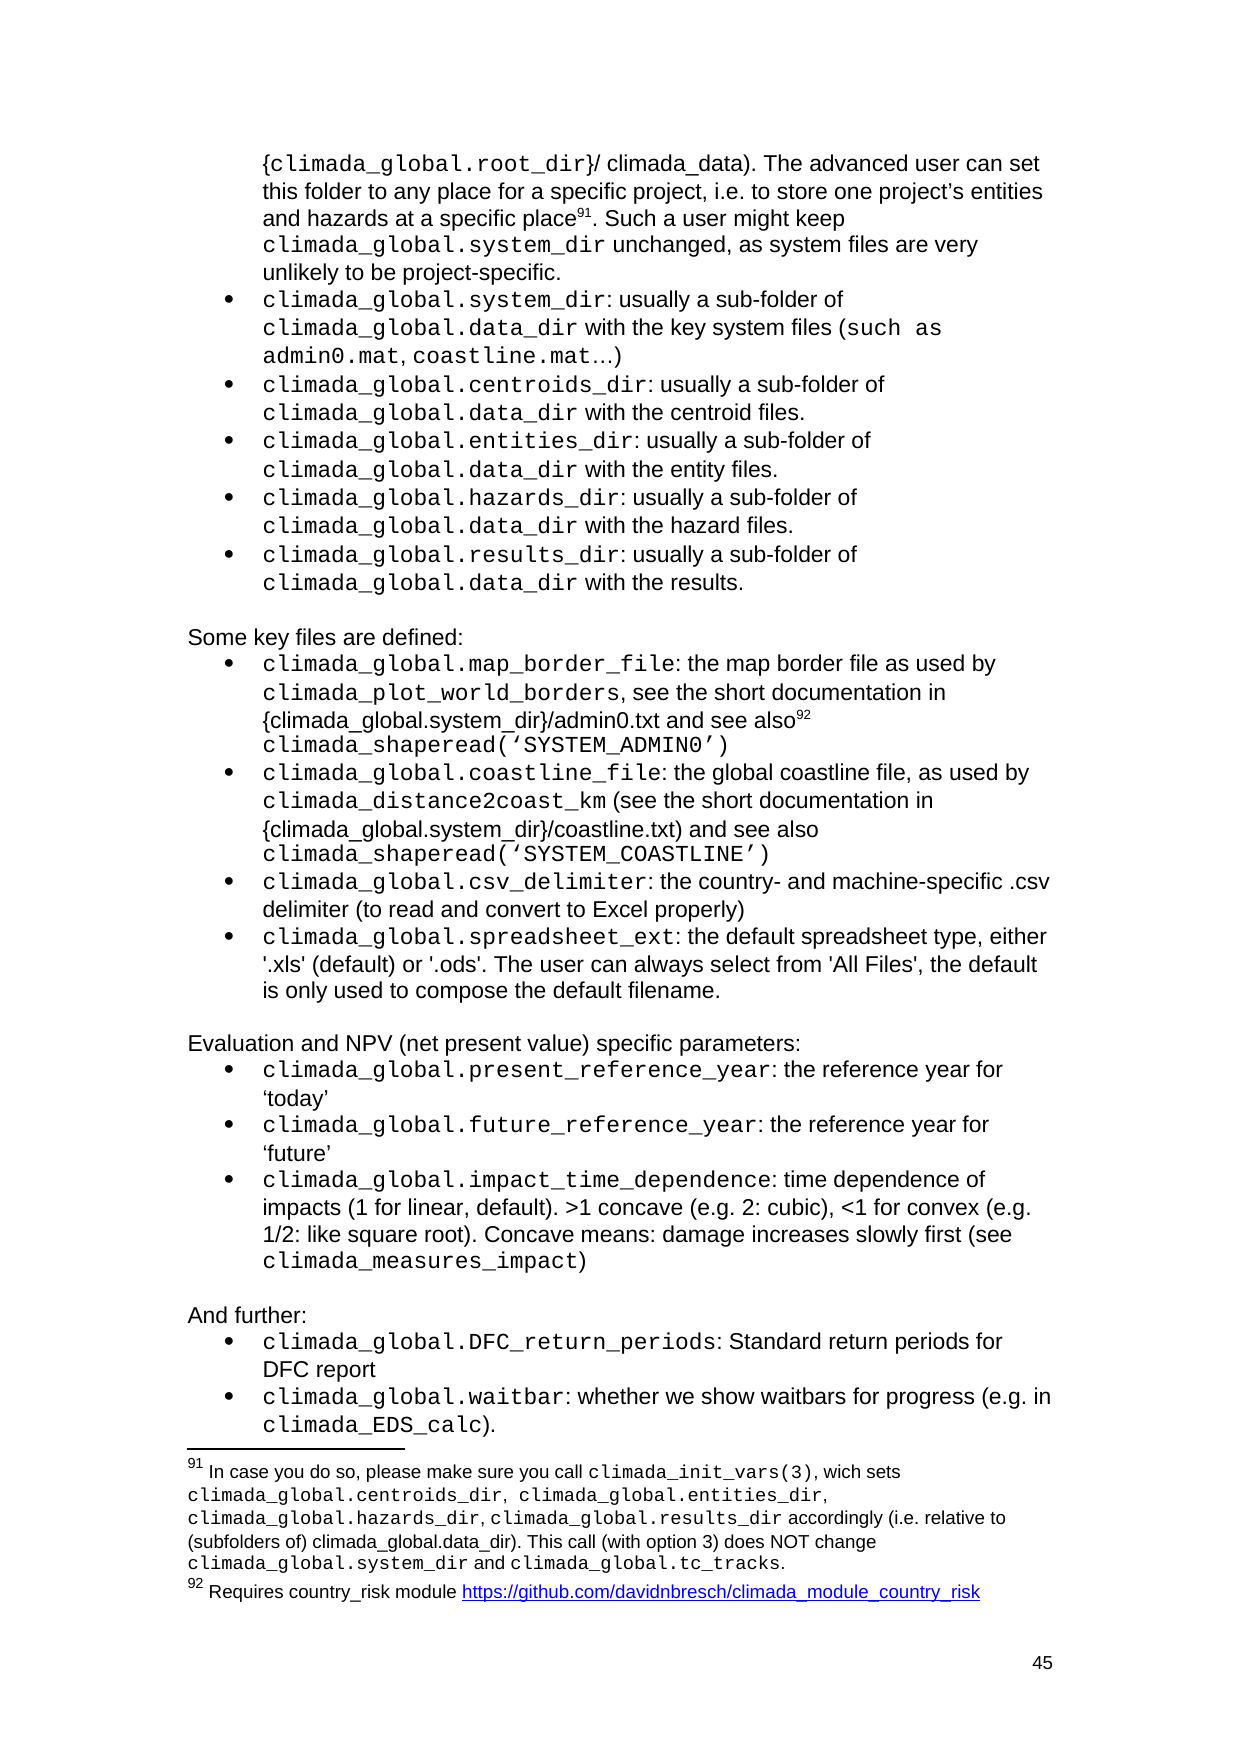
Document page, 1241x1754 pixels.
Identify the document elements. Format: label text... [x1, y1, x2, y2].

list climada_global.present_reference_year: the reference year for ‘today’ [225, 1056, 1053, 1111]
list climada_global.map_border_file: the map border file as used by climada_plot_world_borders, see the short documentation in {climada_global.system_dir}/admin0.txt and see also climada_shaperead(‘SYSTEM_ADMIN0’) [225, 650, 1053, 759]
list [225, 150, 1053, 286]
list climada_global.system_dir: usually a sub-folder of climada_global.data_dir with the key system files (such as admin0.mat, coastline.mat…) [225, 286, 1053, 371]
text Evaluation and NPV (net present value) specific parameters: [187, 1030, 1053, 1056]
list climada_global.DFC_return_periods: Standard return periods for DFC report [225, 1328, 1053, 1383]
list climada_global.csv_delimiter: the country- and machine-specific .csv delimiter (to read and convert to Excel properly) [225, 868, 1053, 923]
list climada_global.future_reference_year: the reference year for ‘future’ [225, 1111, 1053, 1166]
text Some key files are defined: [187, 624, 1053, 650]
list climada_global.hazards_dir: usually a sub-folder of climada_global.data_dir with the hazard files. [225, 484, 1053, 541]
list climada_global.spreadsheet_ext: the default spreadsheet type, either '.xls' (default) or '.ods'. The user can always select from 'All Files', the default is only used to compose the default filename. [225, 923, 1053, 1004]
list climada_global.entities_dir: usually a sub-folder of climada_global.data_dir with the entity files. [225, 427, 1053, 484]
list climada_global.waitbar: whether we show waitbars for progress (e.g. in climada_EDS_calc). [225, 1383, 1053, 1439]
text And further: [187, 1302, 1053, 1328]
list climada_global.results_dir: usually a sub-folder of climada_global.data_dir with the results. [225, 541, 1053, 597]
list climada_global.coastline_file: the global coastline file, as used by climada_distance2coast_km (see the short documentation in {climada_global.system_dir}/coastline.txt) and see also climada_shaperead(‘SYSTEM_COASTLINE’) [225, 759, 1053, 868]
list climada_global.centroids_dir: usually a sub-folder of climada_global.data_dir with the centroid files. [225, 371, 1053, 427]
list climada_global.impact_time_dependence: time dependence of impacts (1 for linear, default). >1 concave (e.g. 2: cubic), <1 for convex (e.g. 1/2: like square root). Concave means: damage increases slowly first (see climada_measures_impact) [225, 1166, 1053, 1275]
